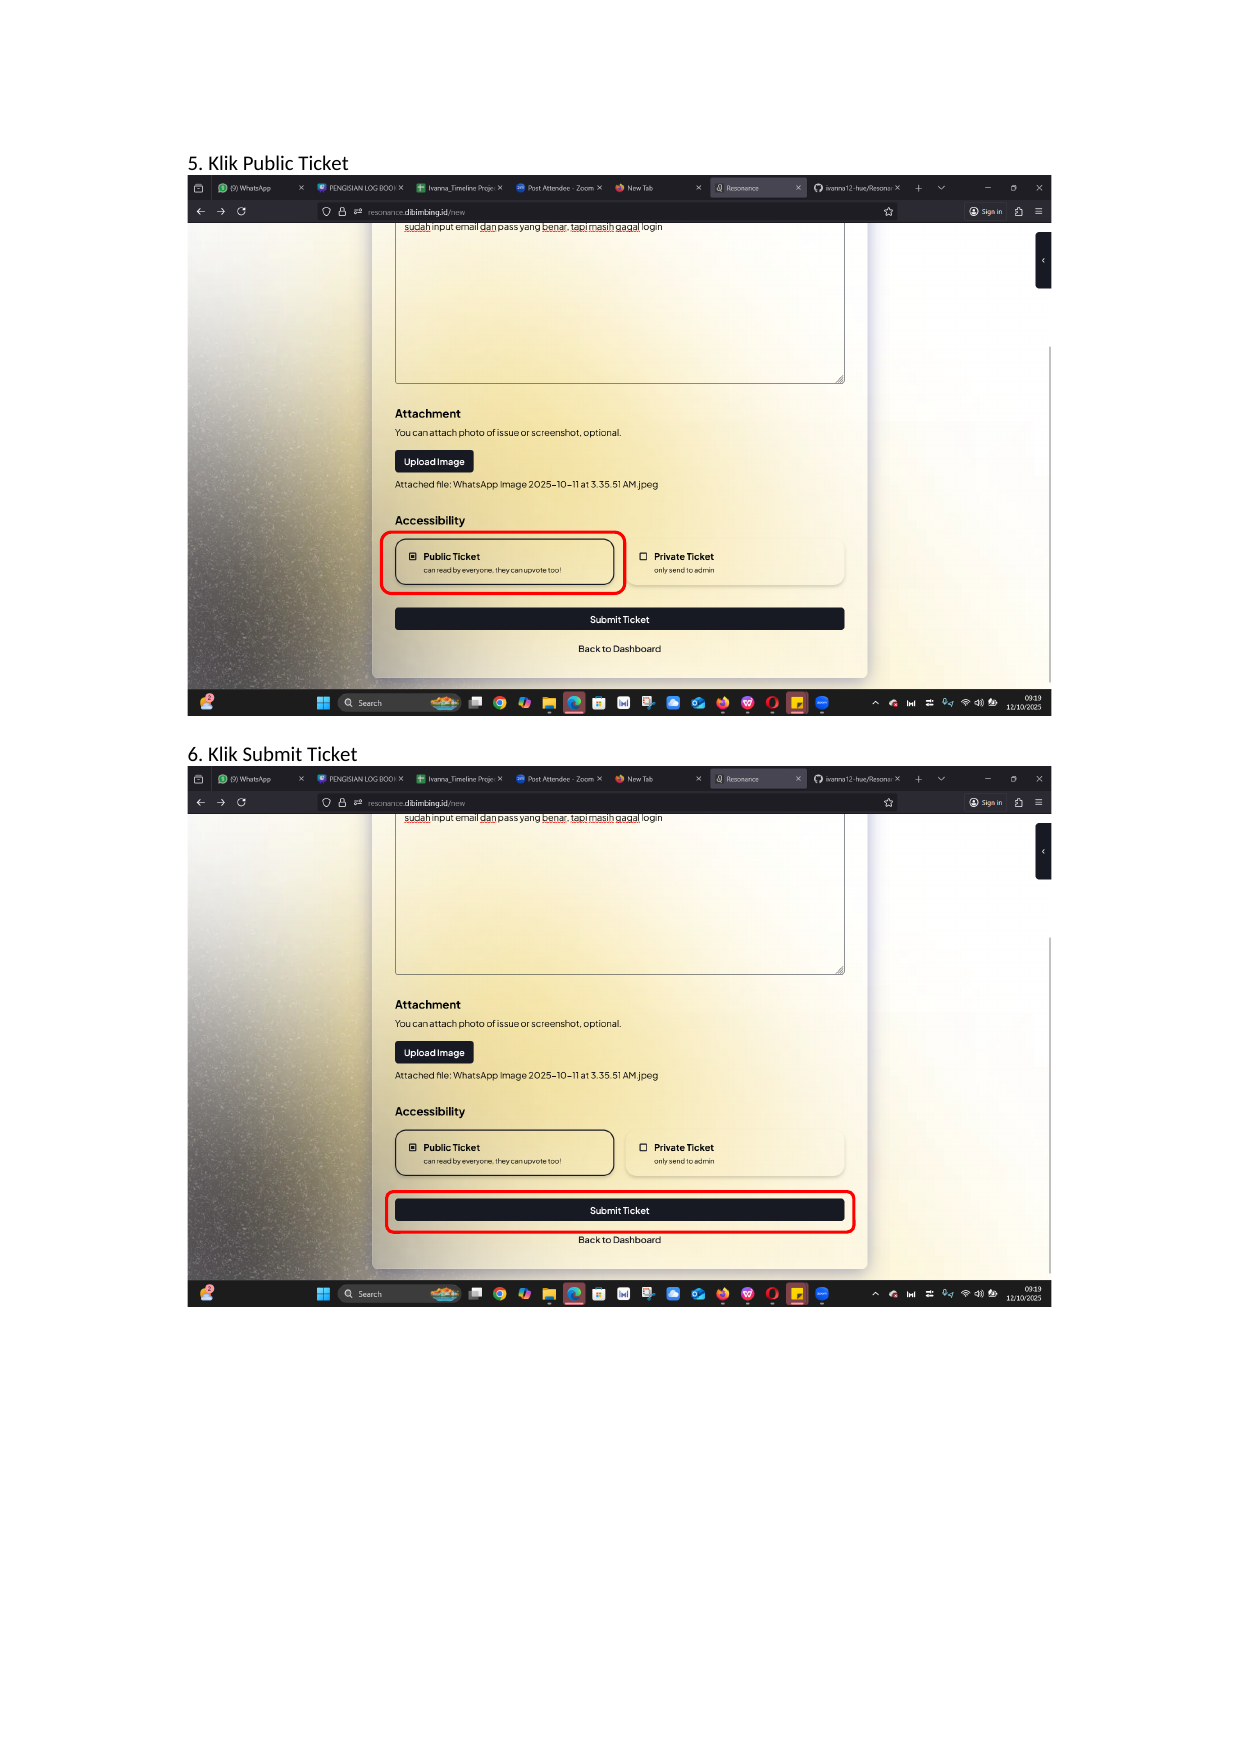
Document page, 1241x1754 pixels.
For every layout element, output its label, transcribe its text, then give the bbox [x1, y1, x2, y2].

text 6. Klik Submit Ticket [187, 741, 1053, 766]
picture [187, 175, 1052, 716]
list Klik Public Ticket [187, 150, 1053, 175]
picture [187, 766, 1052, 1307]
